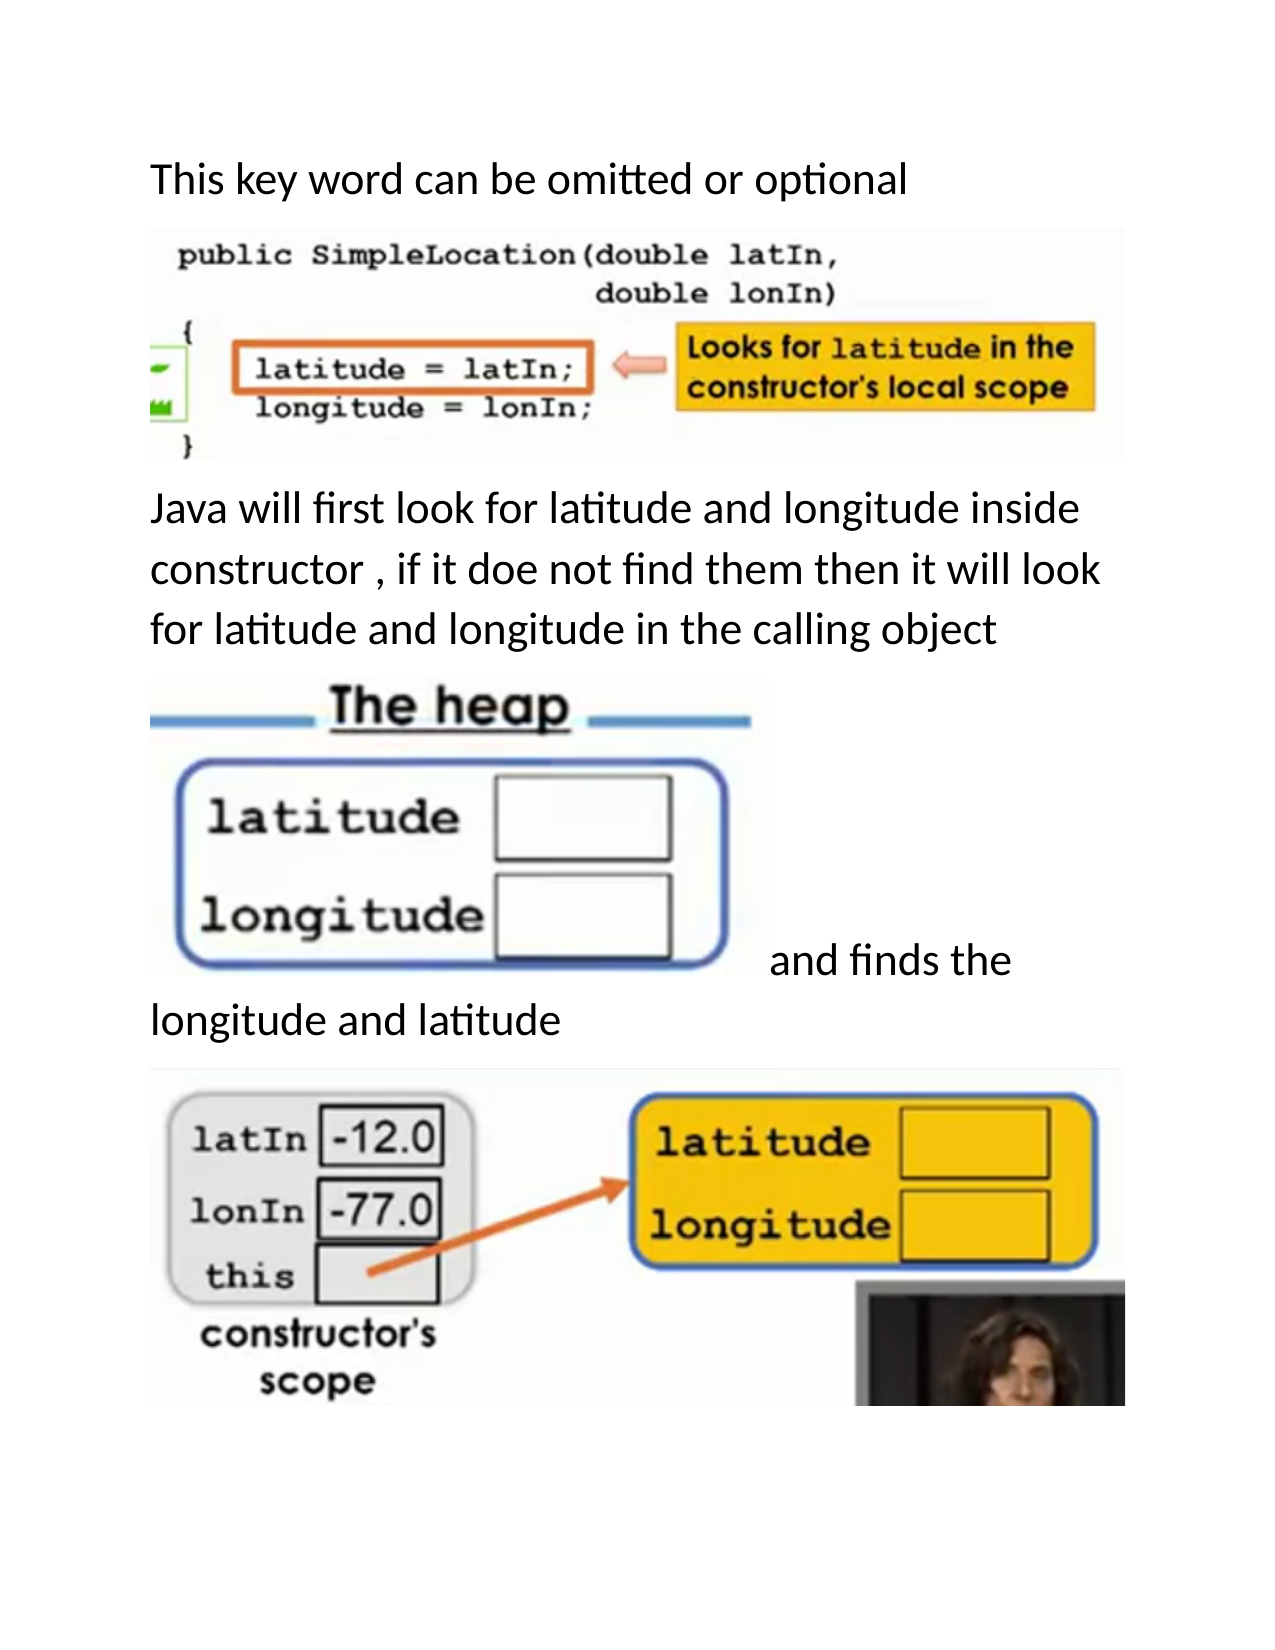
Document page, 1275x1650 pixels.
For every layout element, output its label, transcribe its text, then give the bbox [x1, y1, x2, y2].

text This key word can be omitted or optional [150, 150, 1125, 206]
picture [150, 227, 1125, 461]
text Java will first look for latitude and longitude inside constructor , if it doe not find them then it will look for latitude and longitude in the calling object [150, 479, 1125, 656]
picture [150, 677, 769, 976]
picture [150, 1068, 1125, 1406]
